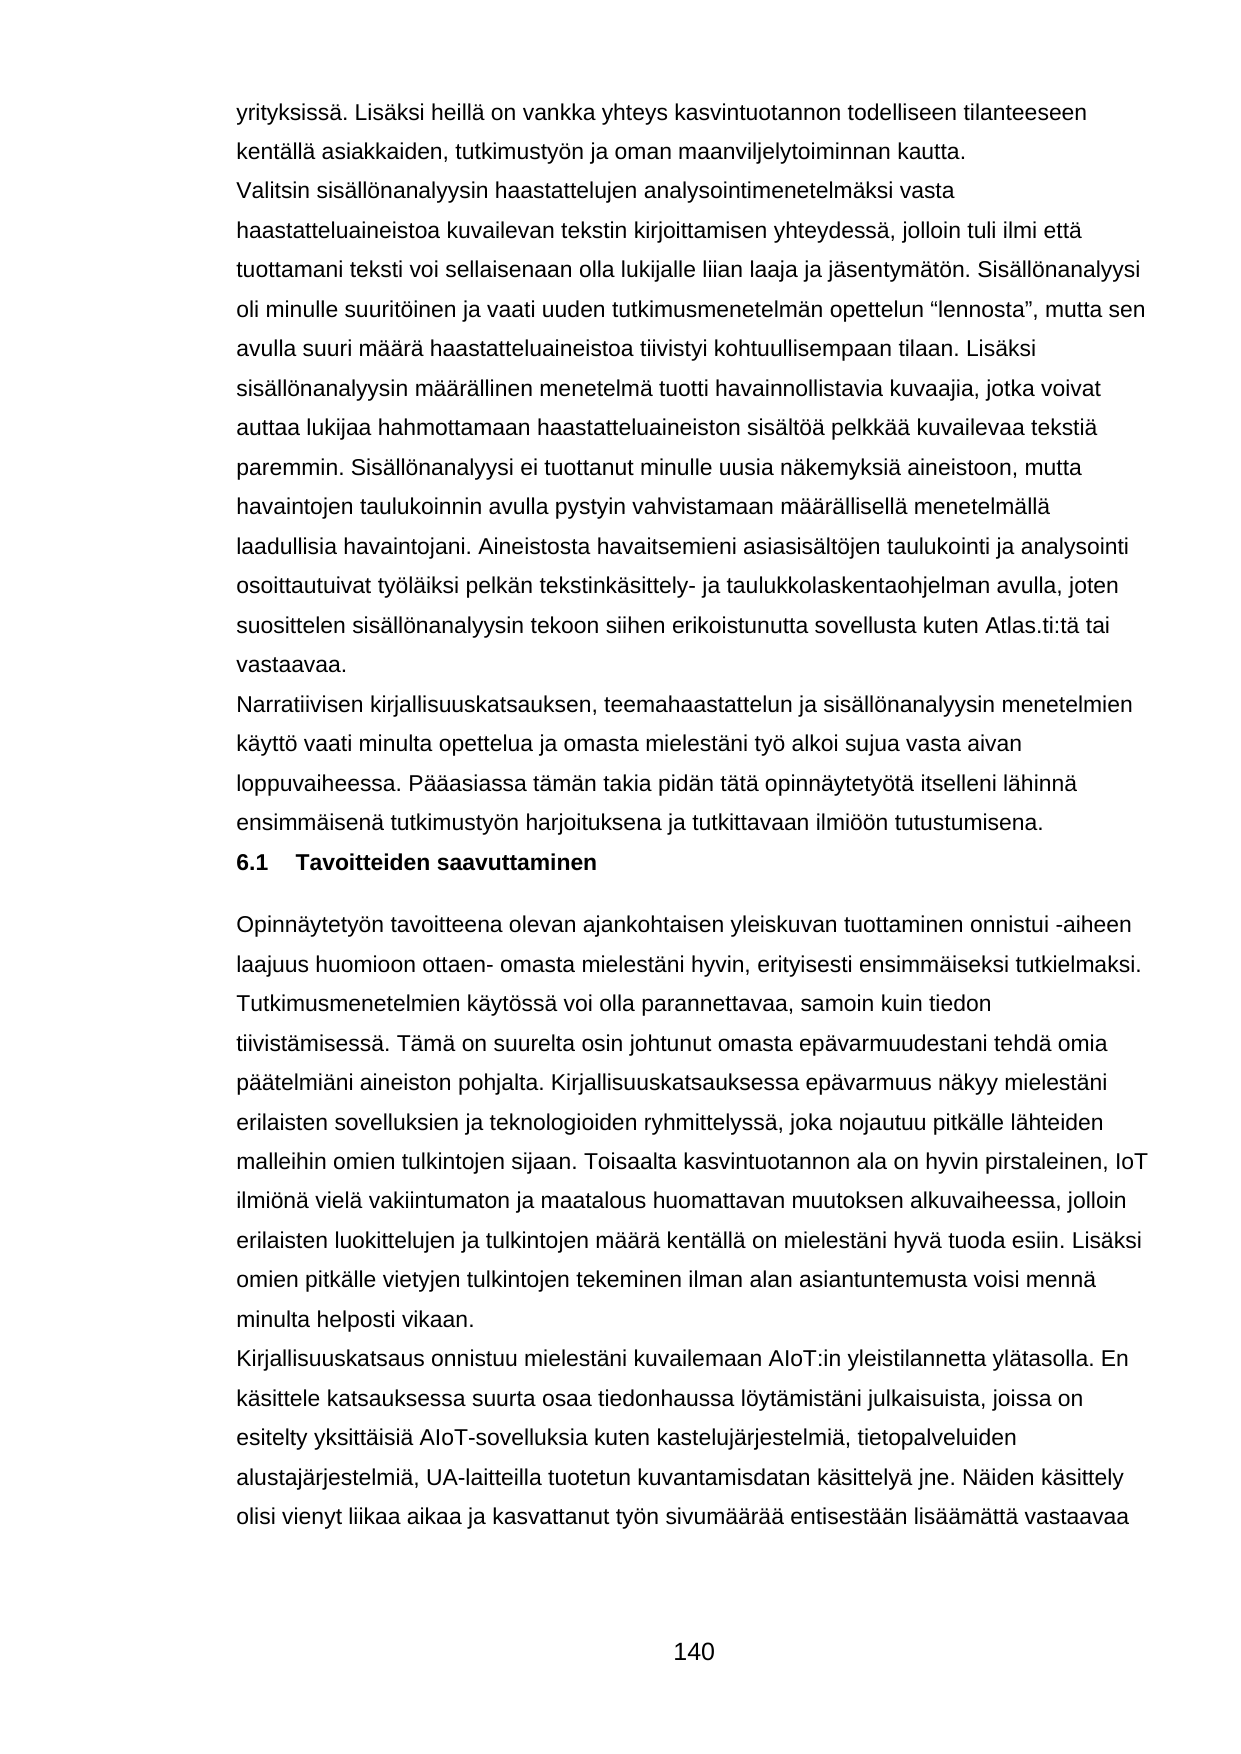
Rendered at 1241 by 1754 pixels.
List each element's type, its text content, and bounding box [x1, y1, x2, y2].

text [236, 1345, 1152, 1529]
subtitle Tavoitteiden saavuttaminen [236, 849, 1152, 875]
text Narratiivisen kirjallisuuskatsauksen, teemahaastattelun ja sisällönanalyysin menetelmien käyttö vaati minulta opettelua ja omasta mielestäni työ alkoi sujua vasta aivan loppuvaiheessa. Pääasiassa tämän takia pidän tätä opinnäytetyötä itselleni lähinnä ensimmäisenä tutkimustyön harjoituksena ja tutkittavaan ilmiöön tutustumisena. [236, 691, 1152, 836]
text Opinnäytetyön tavoitteena olevan ajankohtaisen yleiskuvan tuottaminen onnistui -aiheen laajuus huomioon ottaen- omasta mielestäni hyvin, erityisesti ensimmäiseksi tutkielmaksi. Tutkimusmenetelmien käytössä voi olla parannettavaa, samoin kuin tiedon tiivistämisessä. Tämä on suurelta osin johtunut omasta epävarmuudestani tehdä omia päätelmiäni aineiston pohjalta. Kirjallisuuskatsauksessa epävarmuus näkyy mielestäni erilaisten sovelluksien ja teknologioiden ryhmittelyssä, joka nojautuu pitkälle lähteiden malleihin omien tulkintojen sijaan. Toisaalta kasvintuotannon ala on hyvin pirstaleinen, IoT ilmiönä vielä vakiintumaton ja maatalous huomattavan muutoksen alkuvaiheessa, jolloin erilaisten luokittelujen ja tulkintojen määrä kentällä on mielestäni hyvä tuoda esiin. Lisäksi omien pitkälle vietyjen tulkintojen tekeminen ilman alan asiantuntemusta voisi mennä minulta helposti vikaan. [236, 911, 1152, 1332]
text Valitsin sisällönanalyysin haastattelujen analysointimenetelmäksi vasta haastatteluaineistoa kuvailevan tekstin kirjoittamisen yhteydessä, jolloin tuli ilmi että tuottamani teksti voi sellaisenaan olla lukijalle liian laaja ja jäsentymätön. Sisällönanalyysi oli minulle suuritöinen ja vaati uuden tutkimusmenetelmän opettelun “lennosta”, mutta sen avulla suuri määrä haastatteluaineistoa tiivistyi kohtuullisempaan tilaan. Lisäksi sisällönanalyysin määrällinen menetelmä tuotti havainnollistavia kuvaajia, jotka voivat auttaa lukijaa hahmottamaan haastatteluaineiston sisältöä pelkkää kuvailevaa tekstiä paremmin. Sisällönanalyysi ei tuottanut minulle uusia näkemyksiä aineistoon, mutta havaintojen taulukoinnin avulla pystyin vahvistamaan määrällisellä menetelmällä laadullisia havaintojani. Aineistosta havaitsemieni asiasisältöjen taulukointi ja analysointi osoittautuivat työläiksi pelkän tekstinkäsittely- ja taulukkolaskentaohjelman avulla, joten suosittelen sisällönanalyysin tekoon siihen erikoistunutta sovellusta kuten Atlas.ti:tä tai vastaavaa. [236, 177, 1152, 678]
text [236, 98, 1152, 164]
